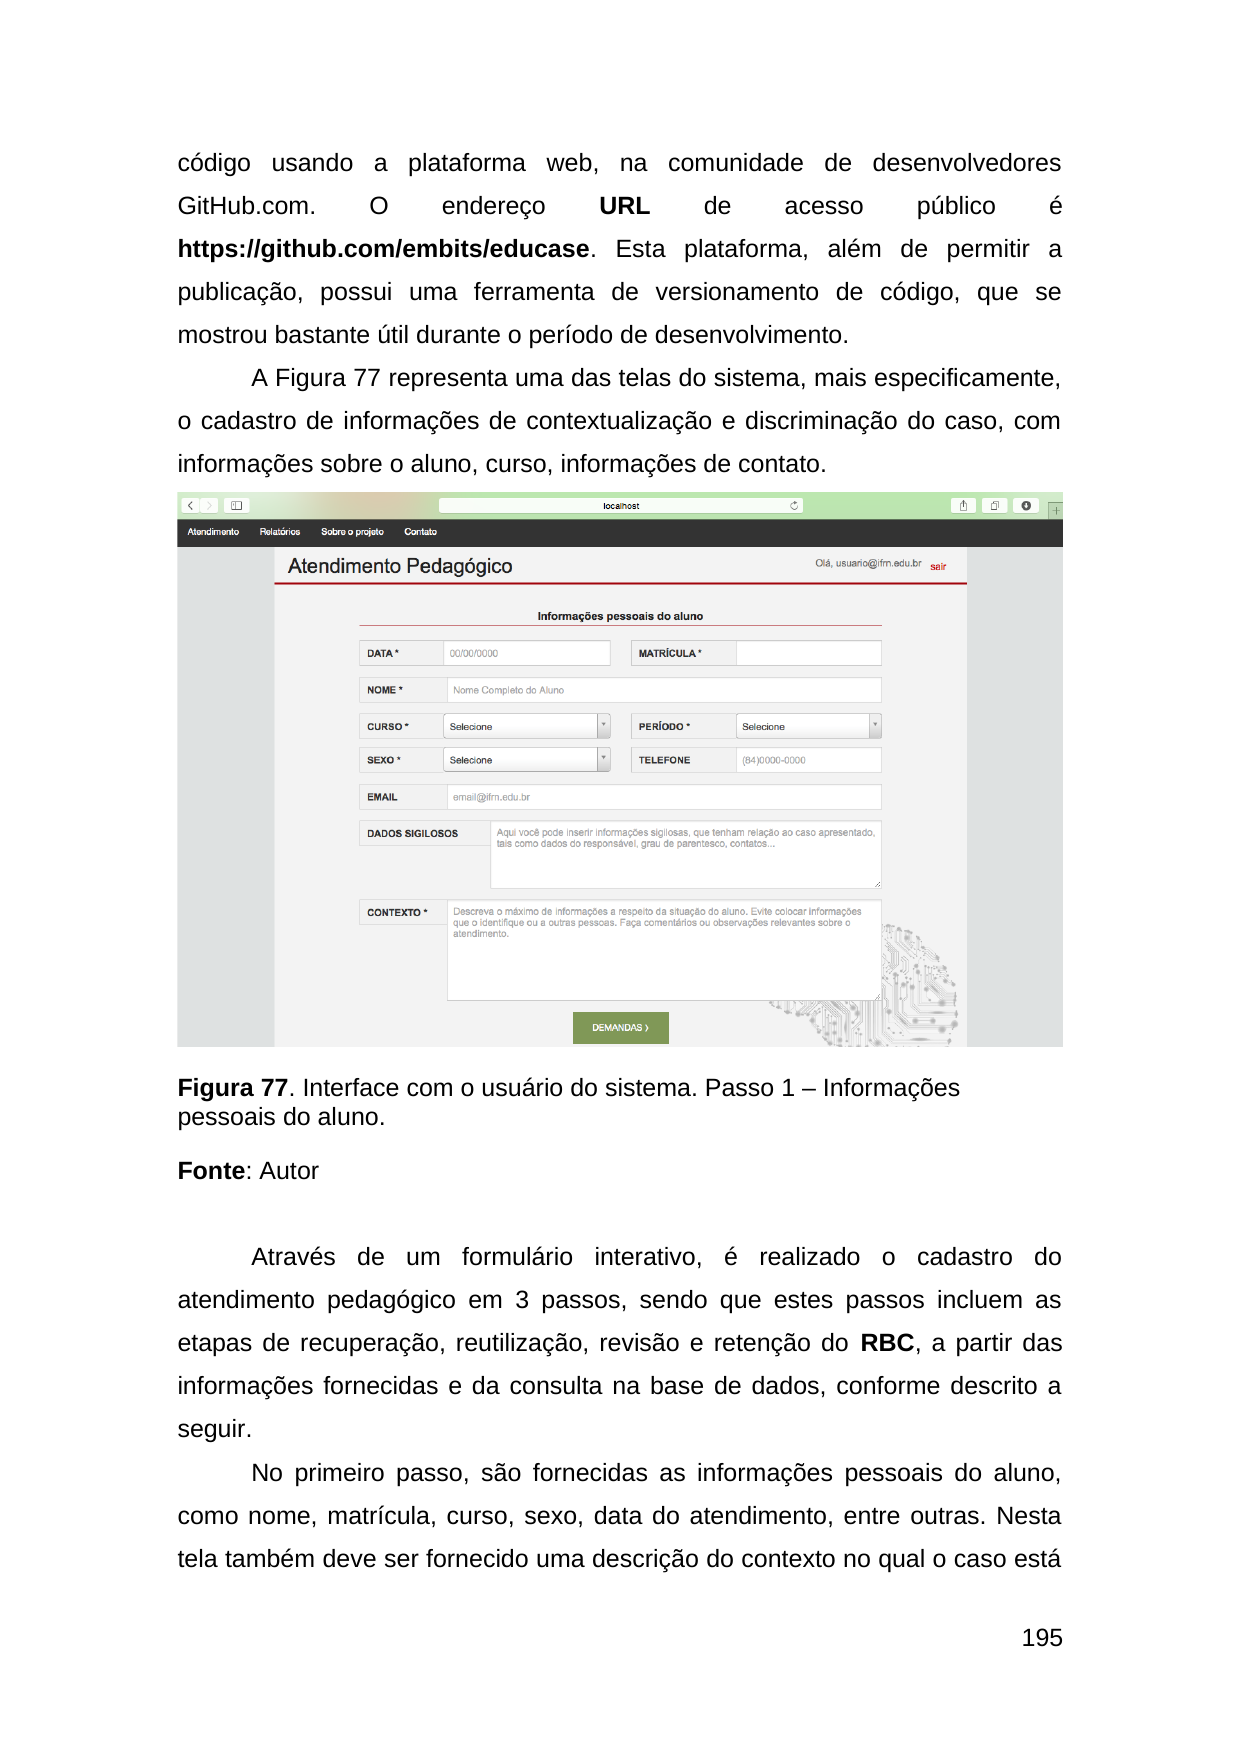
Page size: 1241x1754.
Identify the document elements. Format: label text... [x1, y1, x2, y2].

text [177, 148, 1063, 349]
picture [177, 492, 1063, 1047]
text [177, 1457, 1063, 1572]
text A Figura 77 representa uma das telas do sistema, mais especificamente, o cadastro de informações de contextualização e discriminação do caso, com informações sobre o aluno, curso, informações de contato. [177, 363, 1063, 478]
text Fonte: Autor [177, 1156, 1063, 1184]
text Através de um formulário interativo, é realizado o cadastro do atendimento pedagógico em 3 passos, sendo que estes passos incluem as etapas de recuperação, reutilização, revisão e retenção do RBC, a partir das informações fornecidas e da consulta na base de dados, conforme descrito a seguir. [177, 1242, 1063, 1443]
text Figura 77. Interface com o usuário do sistema. Passo 1 – Informações pessoais do aluno. [177, 1073, 1063, 1131]
